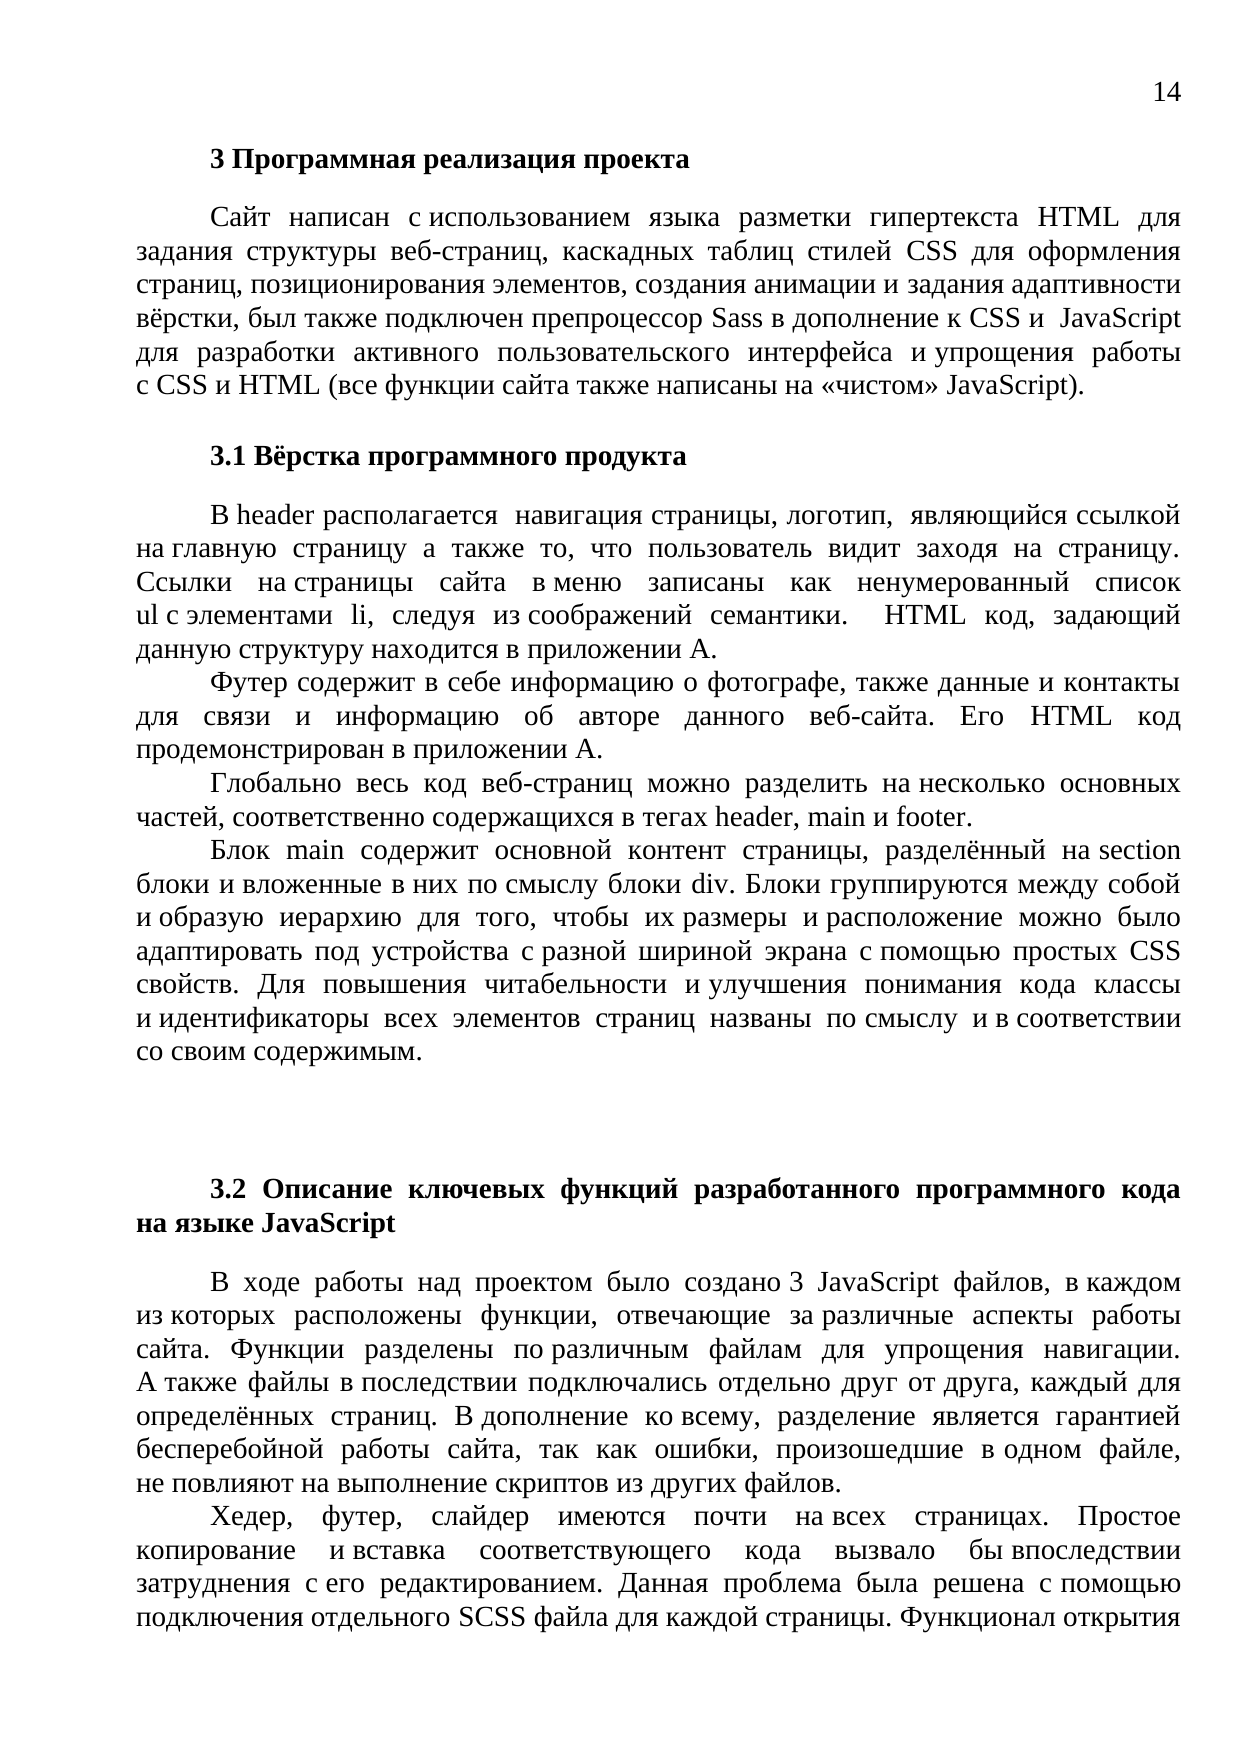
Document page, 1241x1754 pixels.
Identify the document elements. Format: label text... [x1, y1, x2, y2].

text Глобально весь код веб-страниц можно разделить на несколько основных частей, соответственно содержащихся в тегах header, main и footer. [136, 765, 1181, 832]
subtitle 3 Программная реализация проекта [136, 141, 1181, 174]
text Футер содержит в себе информацию о фотографе, также данные и контакты для связи и информацию об авторе данного веб-сайта. Его HTML код продемонстрирован в приложении А. [136, 664, 1181, 765]
text Сайт написан с использованием языка разметки гипертекста HTML для задания структуры веб-страниц, каскадных таблиц стилей CSS для оформления страниц, позиционирования элементов, создания анимации и задания адаптивности вёрстки, был также подключен препроцессор Sass в дополнение к CSS и JavaScript для разработки активного пользовательского интерфейса и упрощения работы с CSS и HTML (все функции сайта также написаны на «чистом» JavaScript). [136, 199, 1181, 401]
text Блок main содержит основной контент страницы, разделённый на section блоки и вложенные в них по смыслу блоки div. Блоки группируются между собой и образую иерархию для того, чтобы их размеры и расположение можно было адаптировать под устройства с разной шириной экрана с помощью простых CSS свойств. Для повышения читабельности и улучшения понимания кода классы и идентификаторы всех элементов страниц названы по смыслу и в соответствии со своим содержимым. [136, 832, 1181, 1067]
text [136, 1498, 1181, 1633]
subtitle 3.2 Описание ключевых функций разработанного программного кода на языке JavaScript [136, 1172, 1181, 1239]
text В ходе работы над проектом было создано 3 JavaScript файлов, в каждом из которых расположены функции, отвечающие за различные аспекты работы сайта. Функции разделены по различным файлам для упрощения навигации. А также файлы в последствии подключались отдельно друг от друга, каждый для определённых страниц. В дополнение ко всему, разделение является гарантией бесперебойной работы сайта, так как ошибки, произошедшие в одном файле, не повлияют на выполнение скриптов из других файлов. [136, 1264, 1181, 1498]
text В header располагается навигация страницы, логотип, являющийся ссылкой на главную страницу а также то, что пользователь видит заходя на страницу. Ссылки на страницы сайта в меню записаны как ненумерованный список ul с элементами li, следуя из соображений семантики. HTML код, задающий данную структуру находится в приложении А. [136, 497, 1181, 664]
text 3.1 Вёрстка программного продукта [136, 438, 1181, 472]
